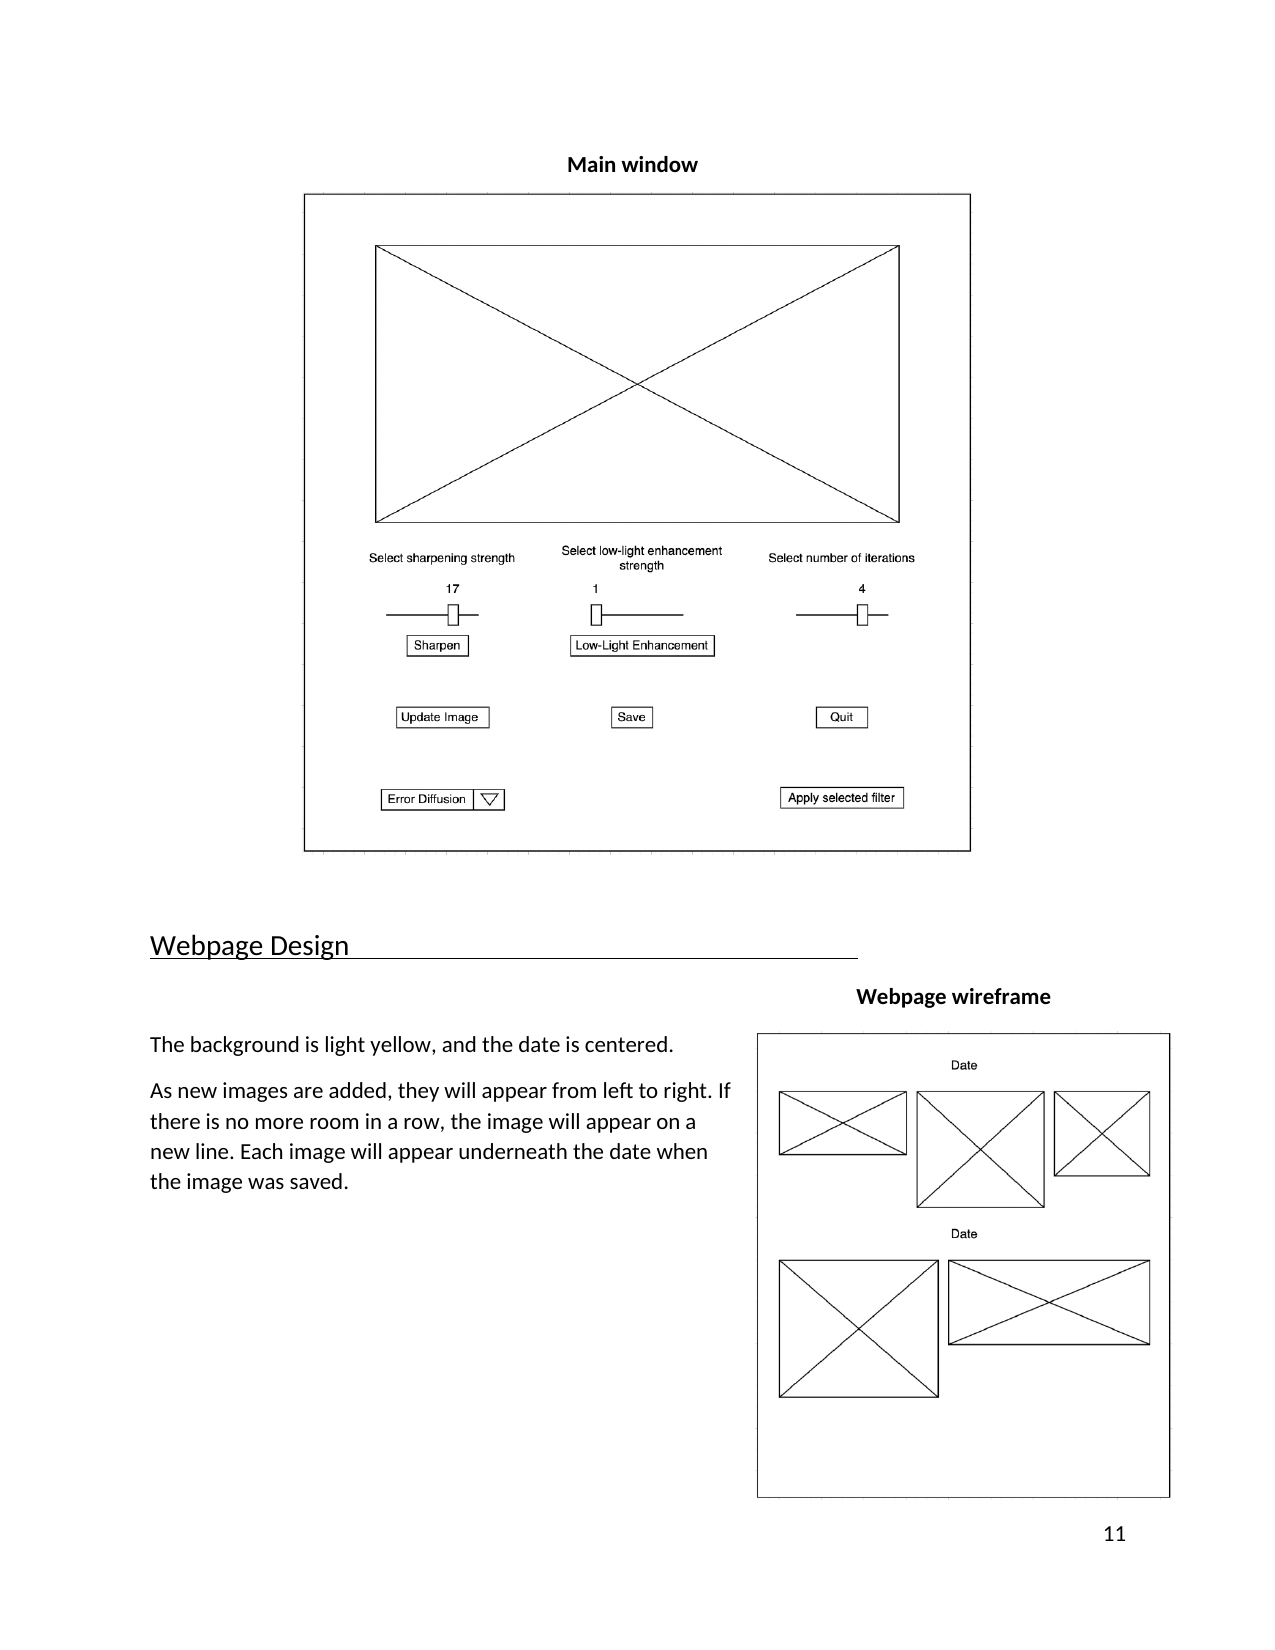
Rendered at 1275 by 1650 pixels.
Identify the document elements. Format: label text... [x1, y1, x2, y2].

picture [755, 1031, 1173, 1500]
text Webpage Design [150, 927, 1125, 963]
text As new images are added, they will appear from left to right. If there is no more room in a row, the image will appear on a new line. Each image will appear underneath the date when the image was saved. [150, 1077, 755, 1195]
text Main window [150, 150, 1125, 178]
picture [301, 192, 974, 855]
text Webpage wireframe [150, 982, 1125, 1010]
text The background is light yellow, and the date is centered. [150, 1030, 1125, 1058]
